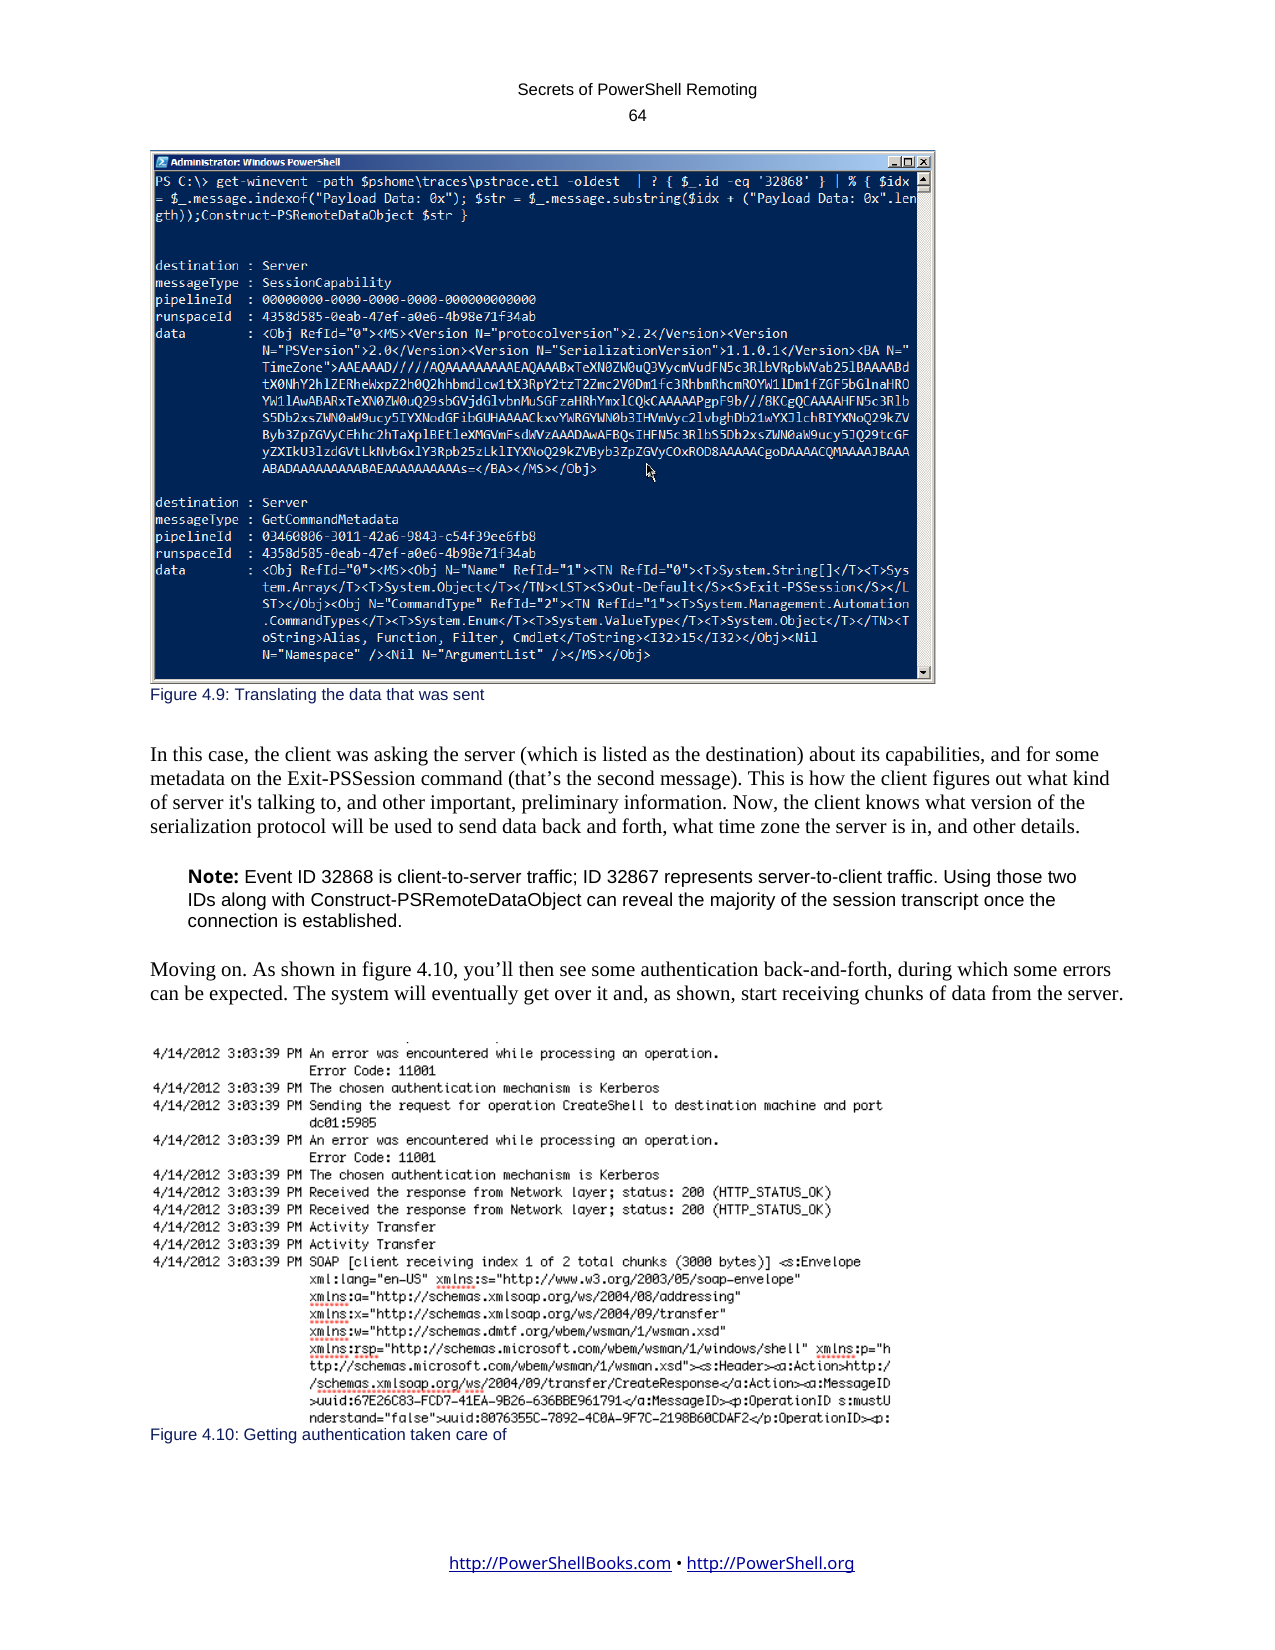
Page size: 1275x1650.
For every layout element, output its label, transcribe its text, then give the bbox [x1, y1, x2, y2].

text Note: Event ID 32868 is client-to-server traffic; ID 32867 represents server-to-client traffic. Using those two IDs along with Construct-PSRemoteDataObject can reveal the majority of the session transcript once the connection is established. [187, 863, 1087, 932]
picture [150, 150, 936, 684]
text Moving on. As shown in figure 4.10, you’ll then see some authentication back-and-forth, during which some errors can be expected. The system will eventually get over it and, as shown, start receiving chunks of data from the server. [150, 957, 1125, 1005]
text In this case, the client was asking the server (which is listed as the destination) about its capabilities, and for some metadata on the Exit-PSSession command (that’s the second message). This is how the client figures out what kind of server it's talking to, and other important, preliminary information. Now, the client knows what version of the serialization protocol will be used to send data back and forth, what time zone the server is in, and other details. [150, 742, 1125, 838]
text Figure 4.10: Getting authentication taken care of [150, 1423, 1125, 1444]
text Figure 4.9: Translating the data that was sent [150, 683, 1125, 704]
picture [150, 1042, 936, 1424]
